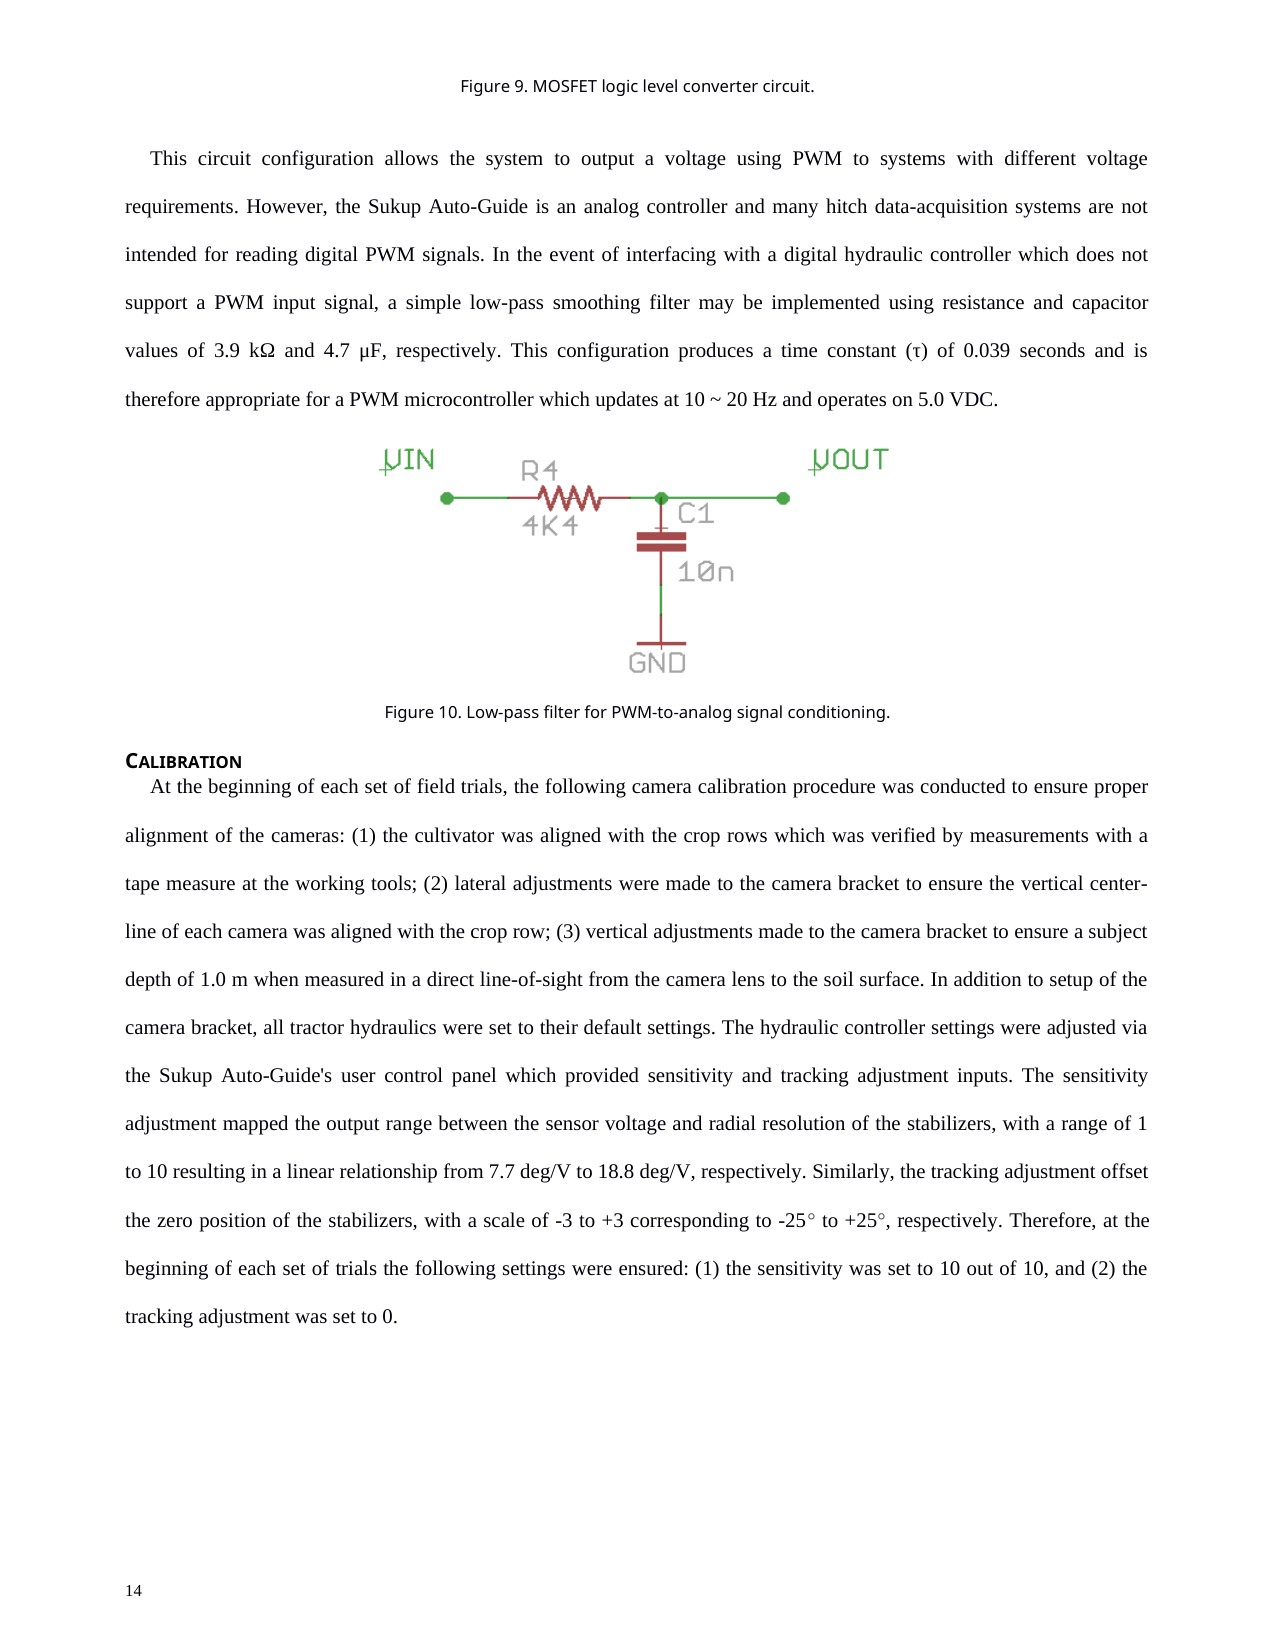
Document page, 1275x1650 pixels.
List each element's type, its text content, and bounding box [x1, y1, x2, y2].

text This circuit configuration allows the system to output a voltage using PWM to systems with different voltage requirements. However, the Sukup Auto-Guide is an analog controller and many hitch data-acquisition systems are not intended for reading digital PWM signals. In the event of interfacing with a digital hydraulic controller which does not support a PWM input signal, a simple low-pass smoothing filter may be implemented using resistance and capacitor values of 3.9 kΩ and 4.7 μF, respectively. This configuration produces a time constant (τ) of 0.039 seconds and is therefore appropriate for a PWM microcontroller which updates at 10 ~ 20 Hz and operates on 5.0 VDC. [125, 146, 1150, 411]
subtitle Calibration [125, 746, 1150, 774]
picture [332, 434, 943, 688]
text Figure 9. MOSFET logic level converter circuit. [125, 75, 1150, 98]
text At the beginning of each set of field trials, the following camera calibration procedure was conducted to ensure proper alignment of the cameras: (1) the cultivator was aligned with the crop rows which was verified by measurements with a tape measure at the working tools; (2) lateral adjustments were made to the camera bracket to ensure the vertical center-line of each camera was aligned with the crop row; (3) vertical adjustments made to the camera bracket to ensure a subject depth of 1.0 m when measured in a direct line-of-sight from the camera lens to the soil surface. In addition to setup of the camera bracket, all tractor hydraulics were set to their default settings. The hydraulic controller settings were adjusted via the Sukup Auto-Guide's user control panel which provided sensitivity and tracking adjustment inputs. The sensitivity adjustment mapped the output range between the sensor voltage and radial resolution of the stabilizers, with a range of 1 to 10 resulting in a linear relationship from 7.7 deg/V to 18.8 deg/V, respectively. Similarly, the tracking adjustment offset the zero position of the stabilizers, with a scale of -3 to +3 corresponding to -25° to +25°, respectively. Therefore, at the beginning of each set of trials the following settings were ensured: (1) the sensitivity was set to 10 out of 10, and (2) the tracking adjustment was set to 0. [125, 774, 1150, 1328]
text Figure 10. Low-pass filter for PWM-to-analog signal conditioning. [125, 700, 1150, 723]
